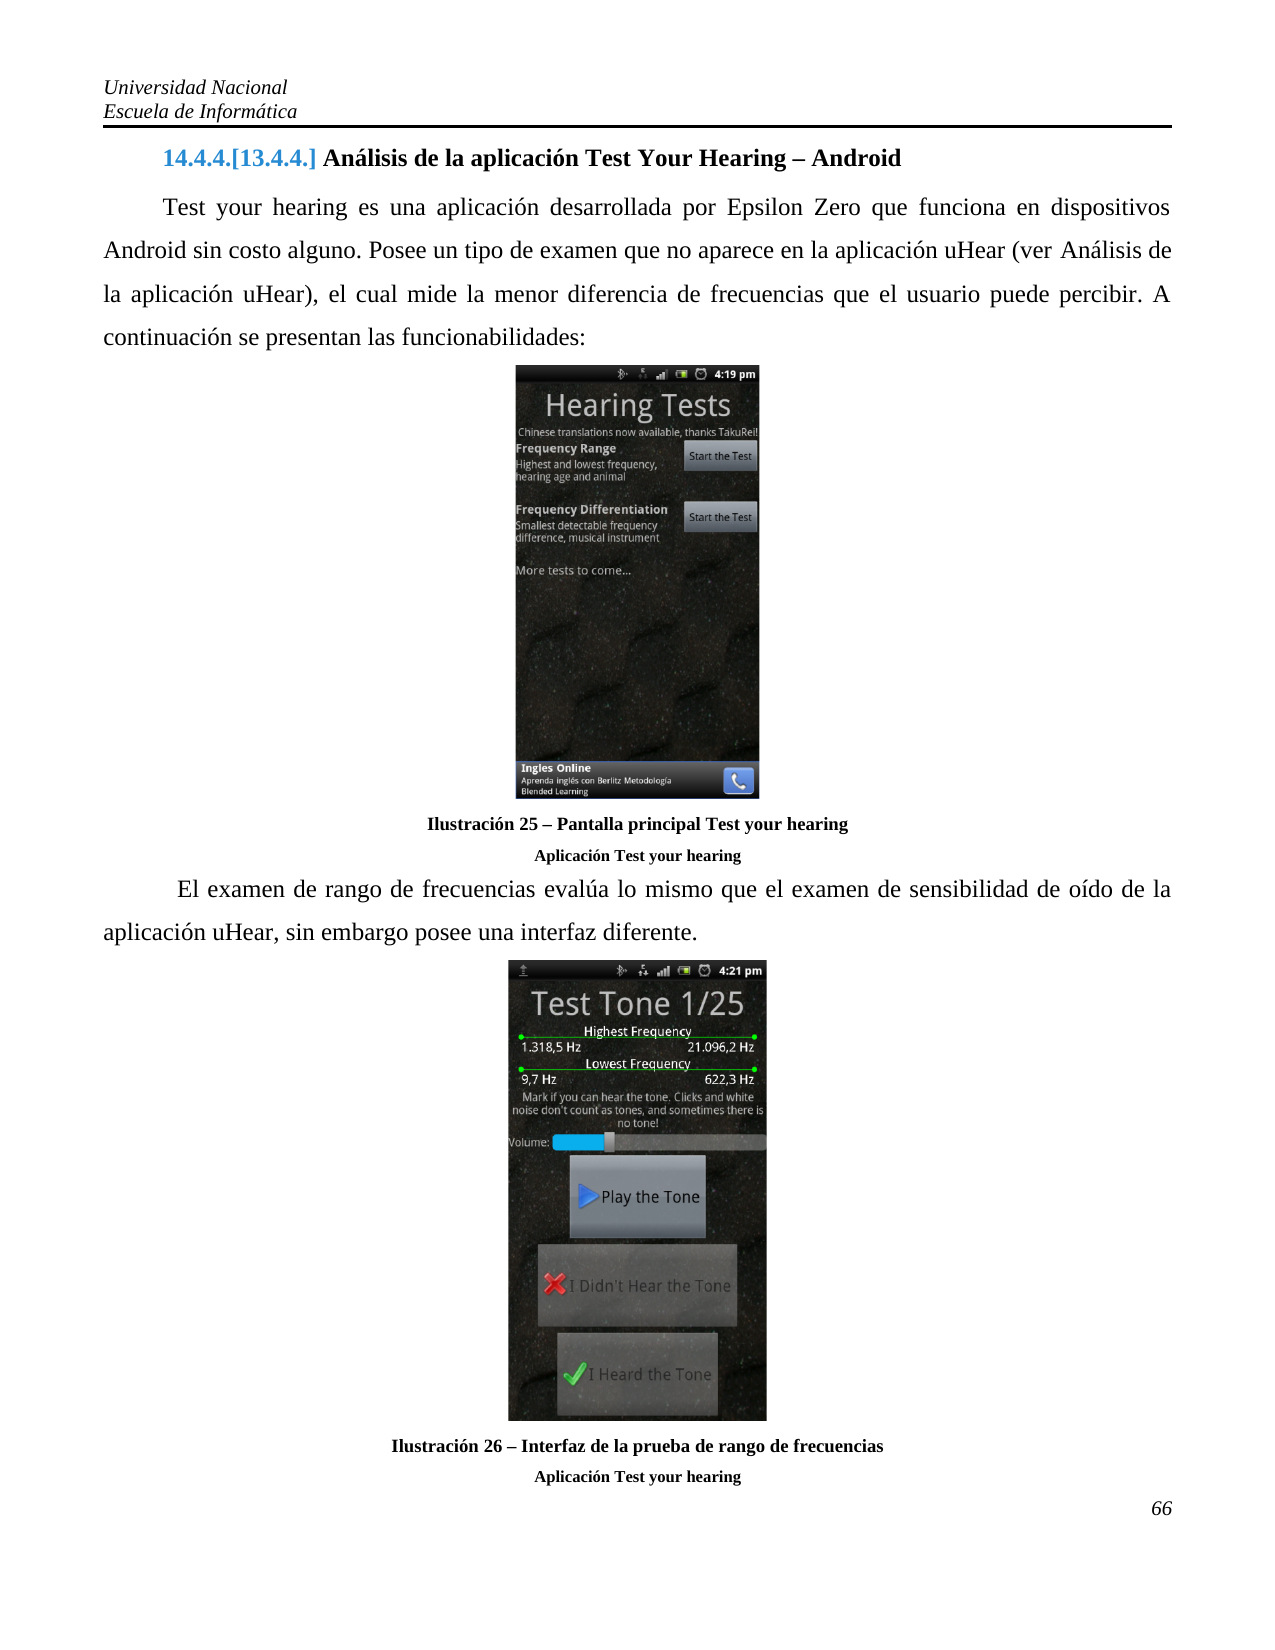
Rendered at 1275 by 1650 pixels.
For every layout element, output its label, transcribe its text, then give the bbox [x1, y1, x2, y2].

text Test your hearing es una aplicación desarrollada por Epsilon Zero que funciona en dispositivos Android sin costo alguno. Posee un tipo de examen que no aparece en la aplicación uHear (ver Análisis de la aplicación uHear), el cual mide la menor diferencia de frecuencias que el usuario puede percibir. A continuación se presentan las funcionabilidades: [103, 192, 1172, 351]
text Aplicación Test your hearing [103, 845, 1172, 864]
text Ilustración 25 – Pantalla principal Test your hearing [103, 813, 1172, 834]
text Análisis de la aplicación Test Your Hearing – Android [162, 143, 1172, 172]
text Aplicación Test your hearing [103, 1467, 1172, 1486]
text El examen de rango de frecuencias evalúa lo mismo que el examen de sensibilidad de oído de la aplicación uHear, sin embargo posee una interfaz diferente. [103, 874, 1172, 946]
picture [515, 365, 760, 799]
picture [508, 960, 767, 1421]
